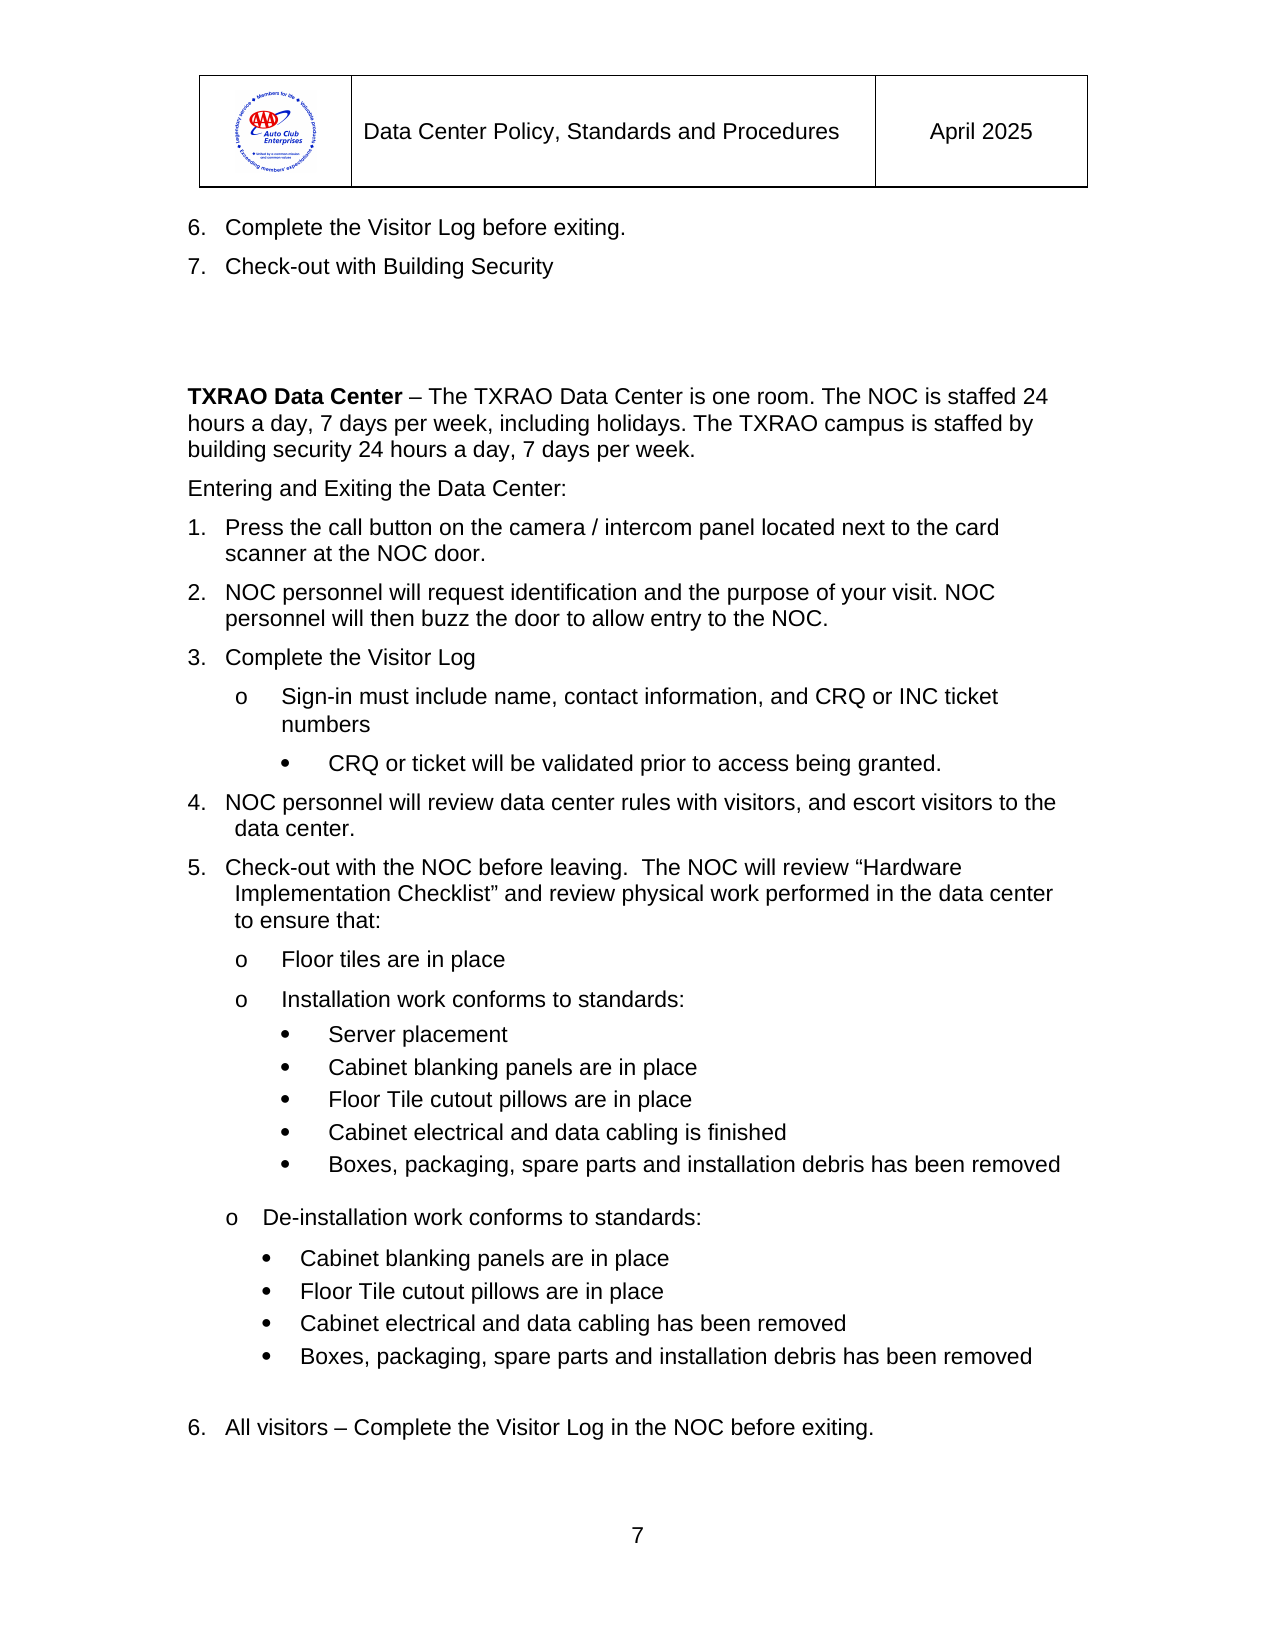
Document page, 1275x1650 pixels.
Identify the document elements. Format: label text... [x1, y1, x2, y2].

list Boxes, packaging, spare parts and installation debris has been removed [281, 1151, 1087, 1178]
list All visitors – Complete the Visitor Log in the NOC before exiting. [187, 1414, 1087, 1441]
list Cabinet blanking panels are in place [281, 1054, 1087, 1080]
picture [234, 90, 317, 173]
list Press the call button on the camera / intercom panel located next to the card scanner at the NOC door. [187, 513, 1072, 566]
list NOC personnel will review data center rules with visitors, and escort visitors to the data center. [187, 789, 1072, 842]
list Floor Tile cutout pillows are in place [262, 1278, 1087, 1304]
list NOC personnel will request identification and the purpose of your visit. NOC personnel will then buzz the door to allow entry to the NOC. [187, 579, 1072, 631]
list De-installation work conforms to standards: [225, 1204, 1087, 1232]
list Installation work conforms to standards: [234, 986, 1072, 1015]
list Check-out with the NOC before leaving. The NOC will review “Hardware Implementation Checklist” and review physical work performed in the data center to ensure that: [187, 854, 1072, 933]
list Floor tiles are in place [234, 946, 1072, 974]
list CRQ or ticket will be validated prior to access being granted. [281, 750, 1072, 776]
text Entering and Exiting the Data Center: [187, 475, 1072, 501]
list Floor Tile cutout pillows are in place [281, 1086, 1087, 1113]
list Cabinet blanking panels are in place [262, 1245, 1087, 1271]
list Sign-in must include name, contact information, and CRQ or INC ticket numbers [234, 683, 1072, 737]
list Boxes, packaging, spare parts and installation debris has been removed [262, 1343, 1087, 1369]
list Check-out with Building Security [187, 253, 1087, 279]
list Server placement [281, 1021, 1087, 1047]
list Cabinet electrical and data cabling has been removed [262, 1310, 1087, 1337]
list Complete the Visitor Log [187, 644, 1072, 670]
list Cabinet electrical and data cabling is finished [281, 1119, 1087, 1145]
text TXRAO Data Center – The TXRAO Data Center is one room. The NOC is staffed 24 hours a day, 7 days per week, including holidays. The TXRAO campus is staffed by building security 24 hours a day, 7 days per week. [187, 383, 1087, 462]
list Complete the Visitor Log before exiting. [187, 214, 1087, 240]
